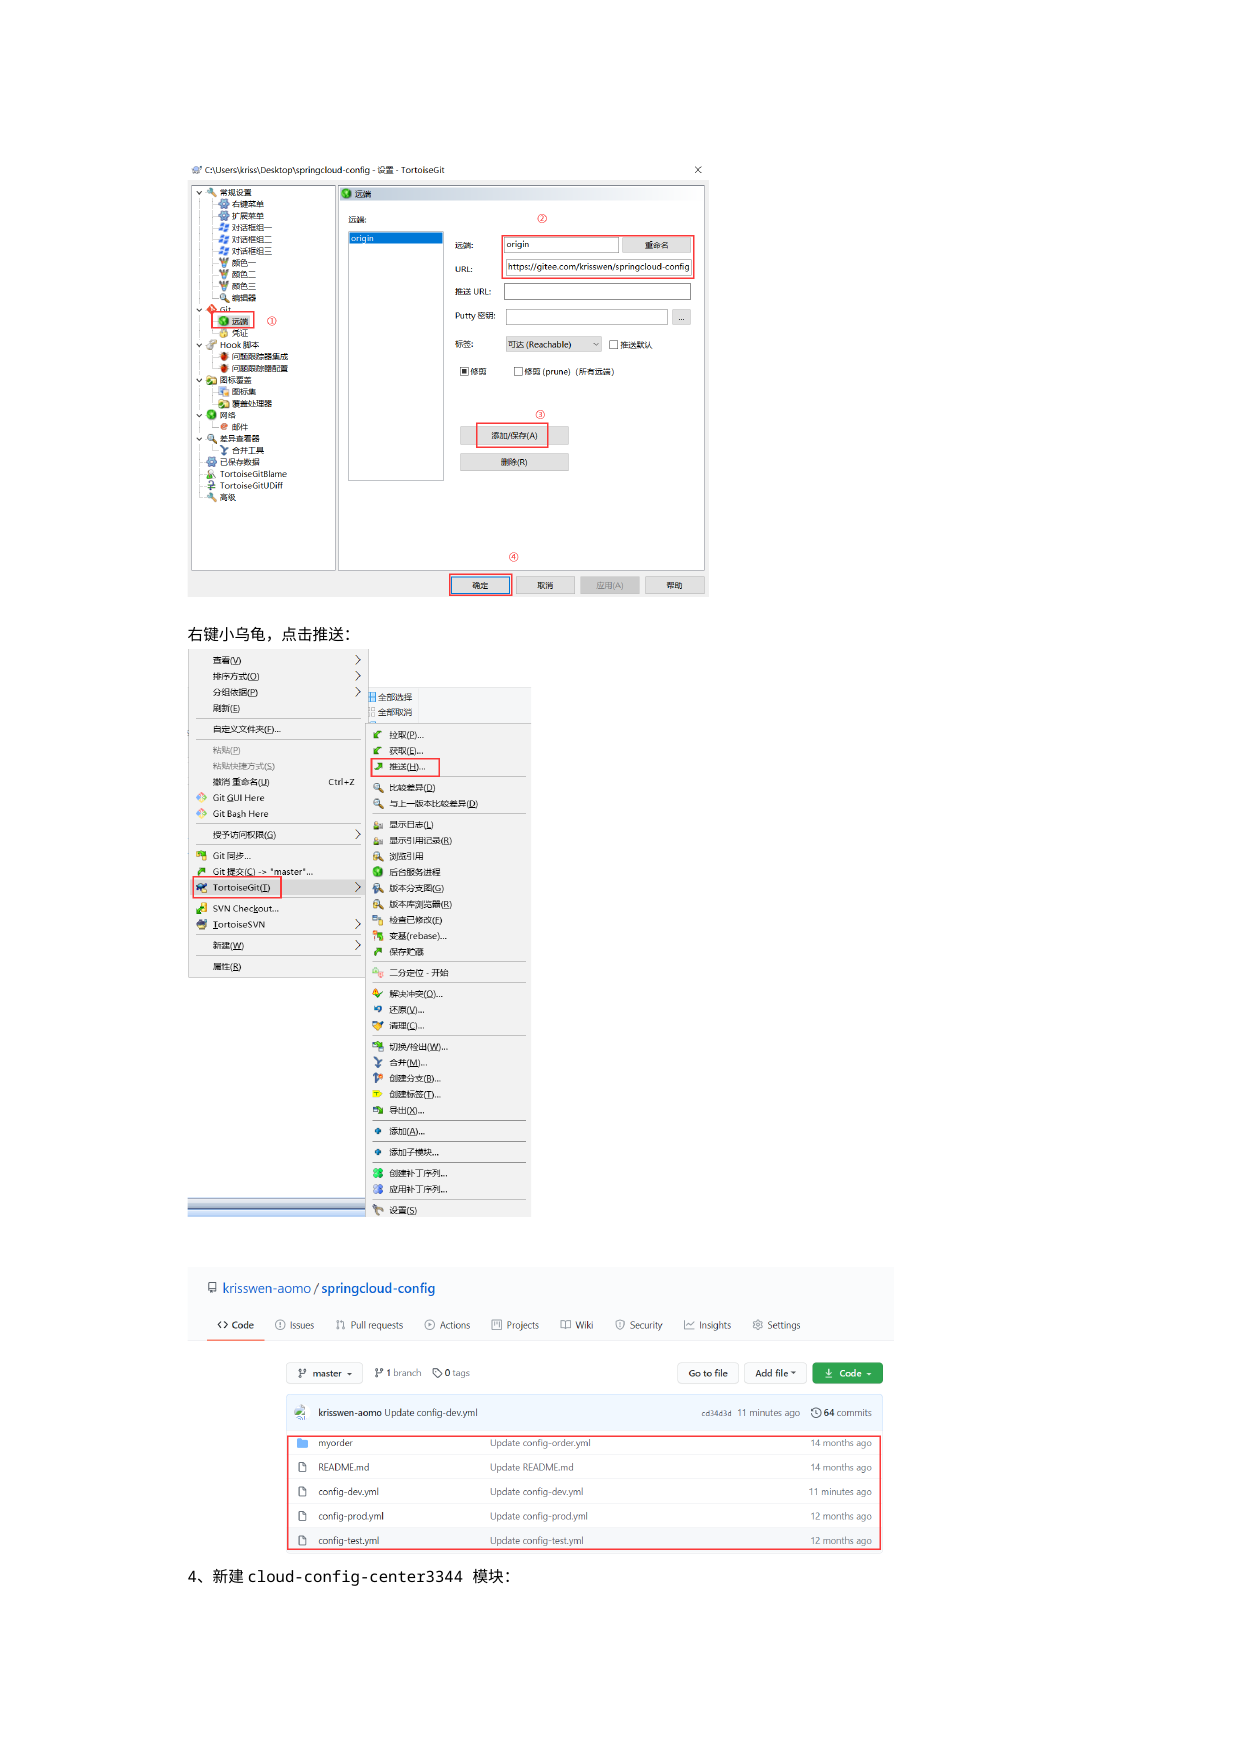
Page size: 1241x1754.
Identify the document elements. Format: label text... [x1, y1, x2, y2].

text 右键小乌龟，点击推送： [187, 617, 1053, 649]
text 4、新建 cloud-config-center3344 模块： [187, 1559, 1053, 1592]
picture [187, 649, 532, 1217]
picture [187, 1267, 894, 1559]
picture [187, 162, 709, 597]
